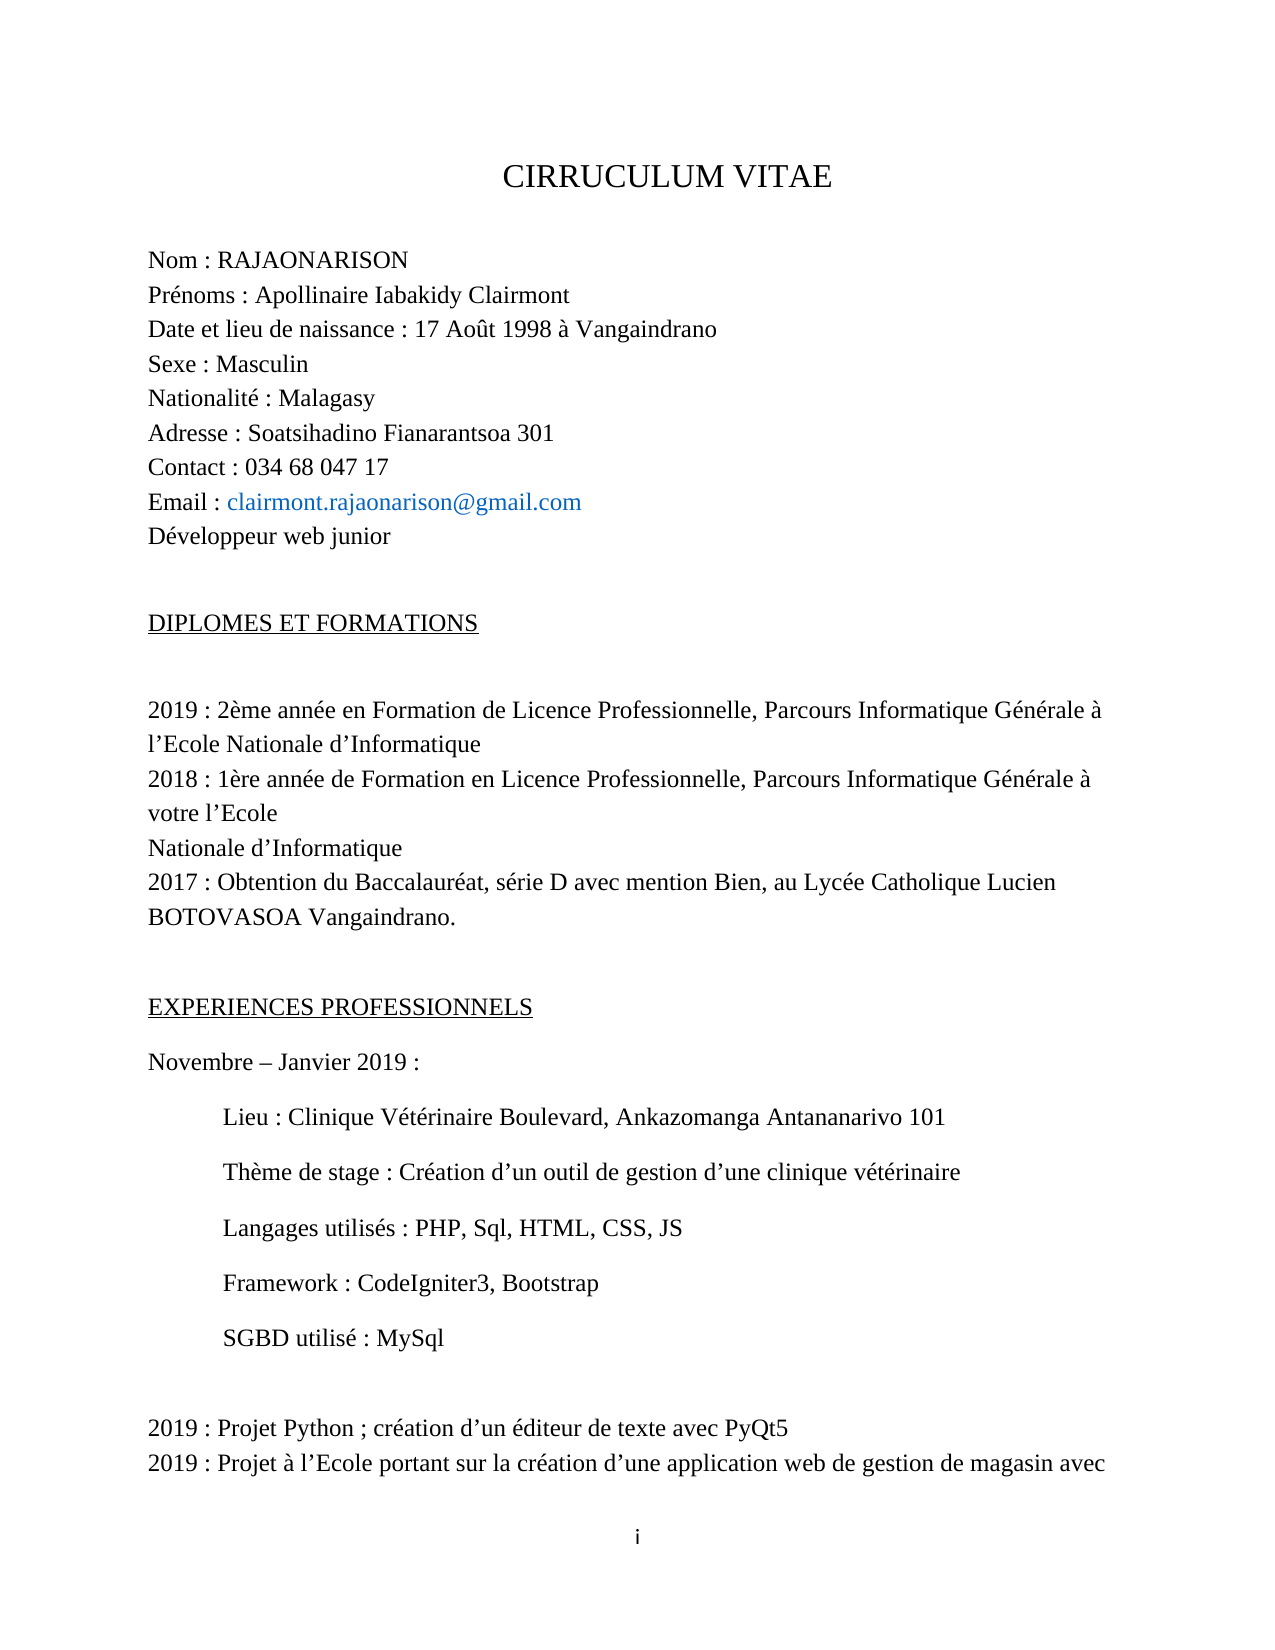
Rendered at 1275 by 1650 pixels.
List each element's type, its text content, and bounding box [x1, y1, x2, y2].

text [148, 1379, 1127, 1476]
text Thème de stage : Création d’un outil de gestion d’une clinique vétérinaire [148, 1157, 1127, 1186]
text Lieu : Clinique Vétérinaire Boulevard, Ankazomanga Antananarivo 101 [148, 1102, 1127, 1131]
text 2019 : 2ème année en Formation de Licence Professionnelle, Parcours Informatique Générale à l’Ecole Nationale d’Informatique 2018 : 1ère année de Formation en Licence Professionnelle, Parcours Informatique Générale à votre l’Ecole Nationale d’Informatique 2017 : Obtention du Baccalauréat, série D avec mention Bien, au Lycée Catholique Lucien BOTOVASOA Vangaindrano. [148, 695, 1127, 931]
text Langages utilisés : PHP, Sql, HTML, CSS, JS [148, 1213, 1127, 1242]
subtitle CIRRUCULUM VITAE [208, 156, 1127, 194]
text DIPLOMES ET FORMATIONS [148, 608, 1127, 669]
text Novembre – Janvier 2019 : [148, 1047, 1127, 1076]
text SGBD utilisé : MySql [148, 1323, 1127, 1352]
text Nom : RAJAONARISON Prénoms : Apollinaire Iabakidy Clairmont Date et lieu de naissance : 17 Août 1998 à Vangaindrano Sexe : Masculin Nationalité : Malagasy Adresse : Soatsihadino Fianarantsoa 301 Contact : 034 68 047 17 Email : clairmont.rajaonarison@gmail.com Développeur web junior [148, 245, 1127, 582]
text Framework : CodeIgniter3, Bootstrap [148, 1268, 1127, 1297]
text EXPERIENCES PROFESSIONNELS [148, 957, 1127, 1020]
